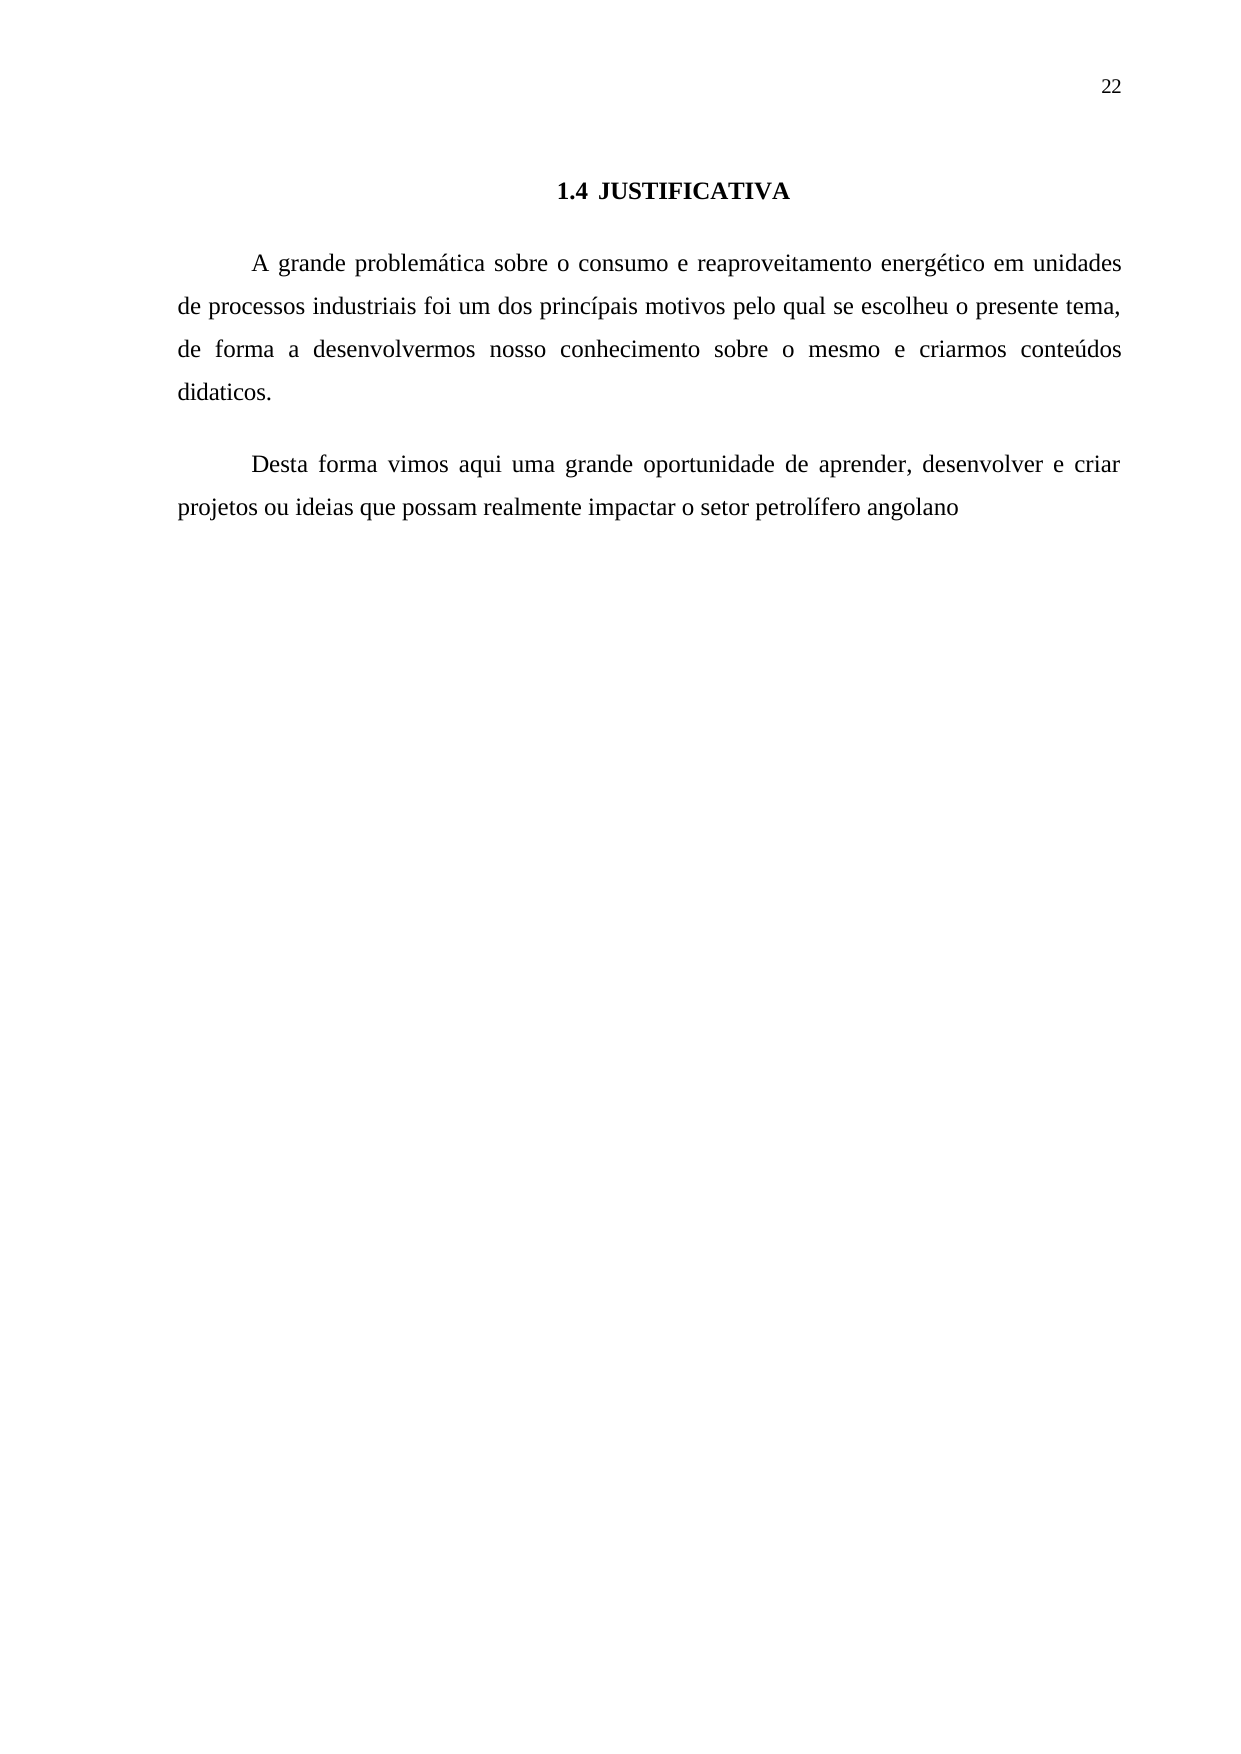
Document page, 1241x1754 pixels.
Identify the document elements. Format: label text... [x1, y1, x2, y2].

subtitle JUSTIFICATIVA [177, 176, 1169, 204]
text A grande problemática sobre o consumo e reaproveitamento energético em unidades de processos industriais foi um dos princípais motivos pelo qual se escolheu o presente tema, de forma a desenvolvermos nosso conhecimento sobre o mesmo e criarmos conteúdos didaticos. [177, 248, 1122, 406]
text Desta forma vimos aqui uma grande oportunidade de aprender, desenvolver e criar projetos ou ideias que possam realmente impactar o setor petrolífero angolano [177, 449, 1122, 521]
